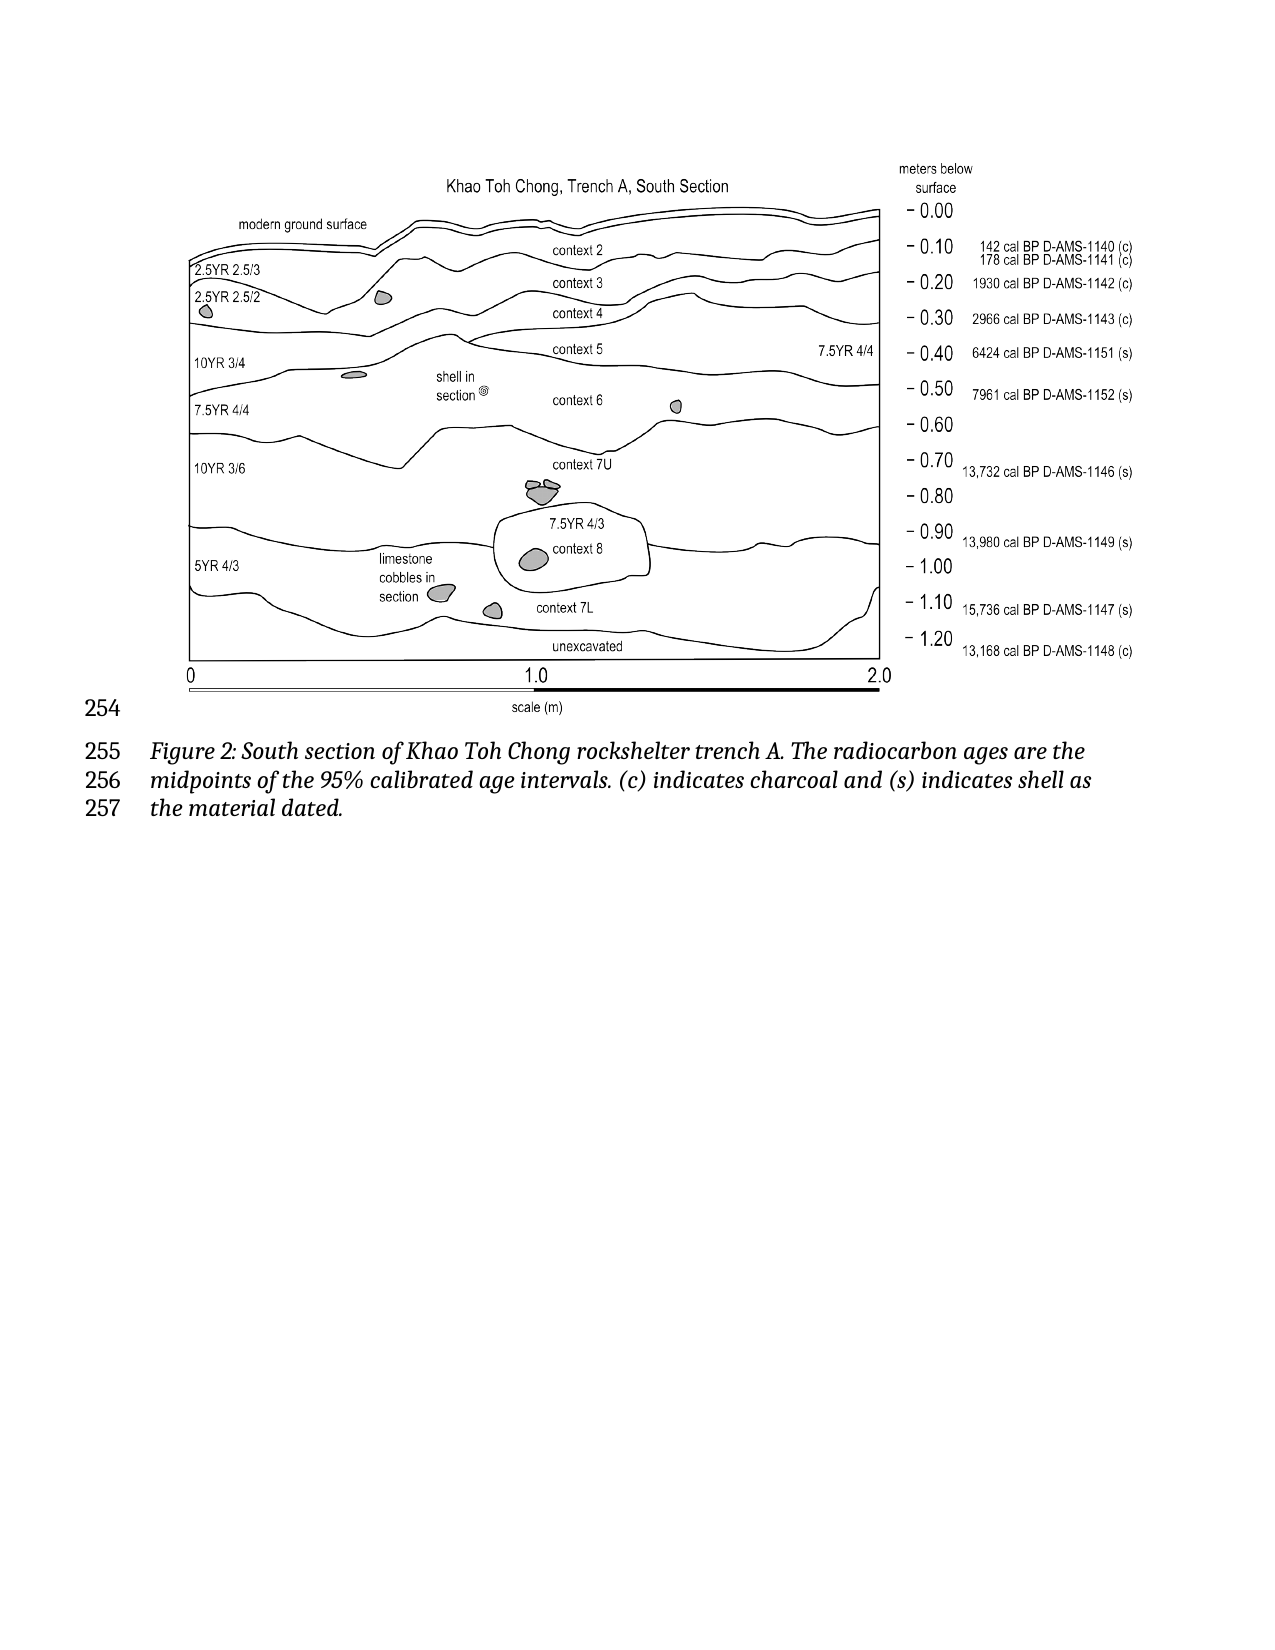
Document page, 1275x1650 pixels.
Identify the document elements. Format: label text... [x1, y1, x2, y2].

text Figure 2: South section of Khao Toh Chong rockshelter trench A. The radiocarbon ages are the midpoints of the 95% calibrated age intervals. (c) indicates charcoal and (s) indicates shell as the material dated. [150, 737, 1125, 823]
picture [168, 150, 1144, 716]
